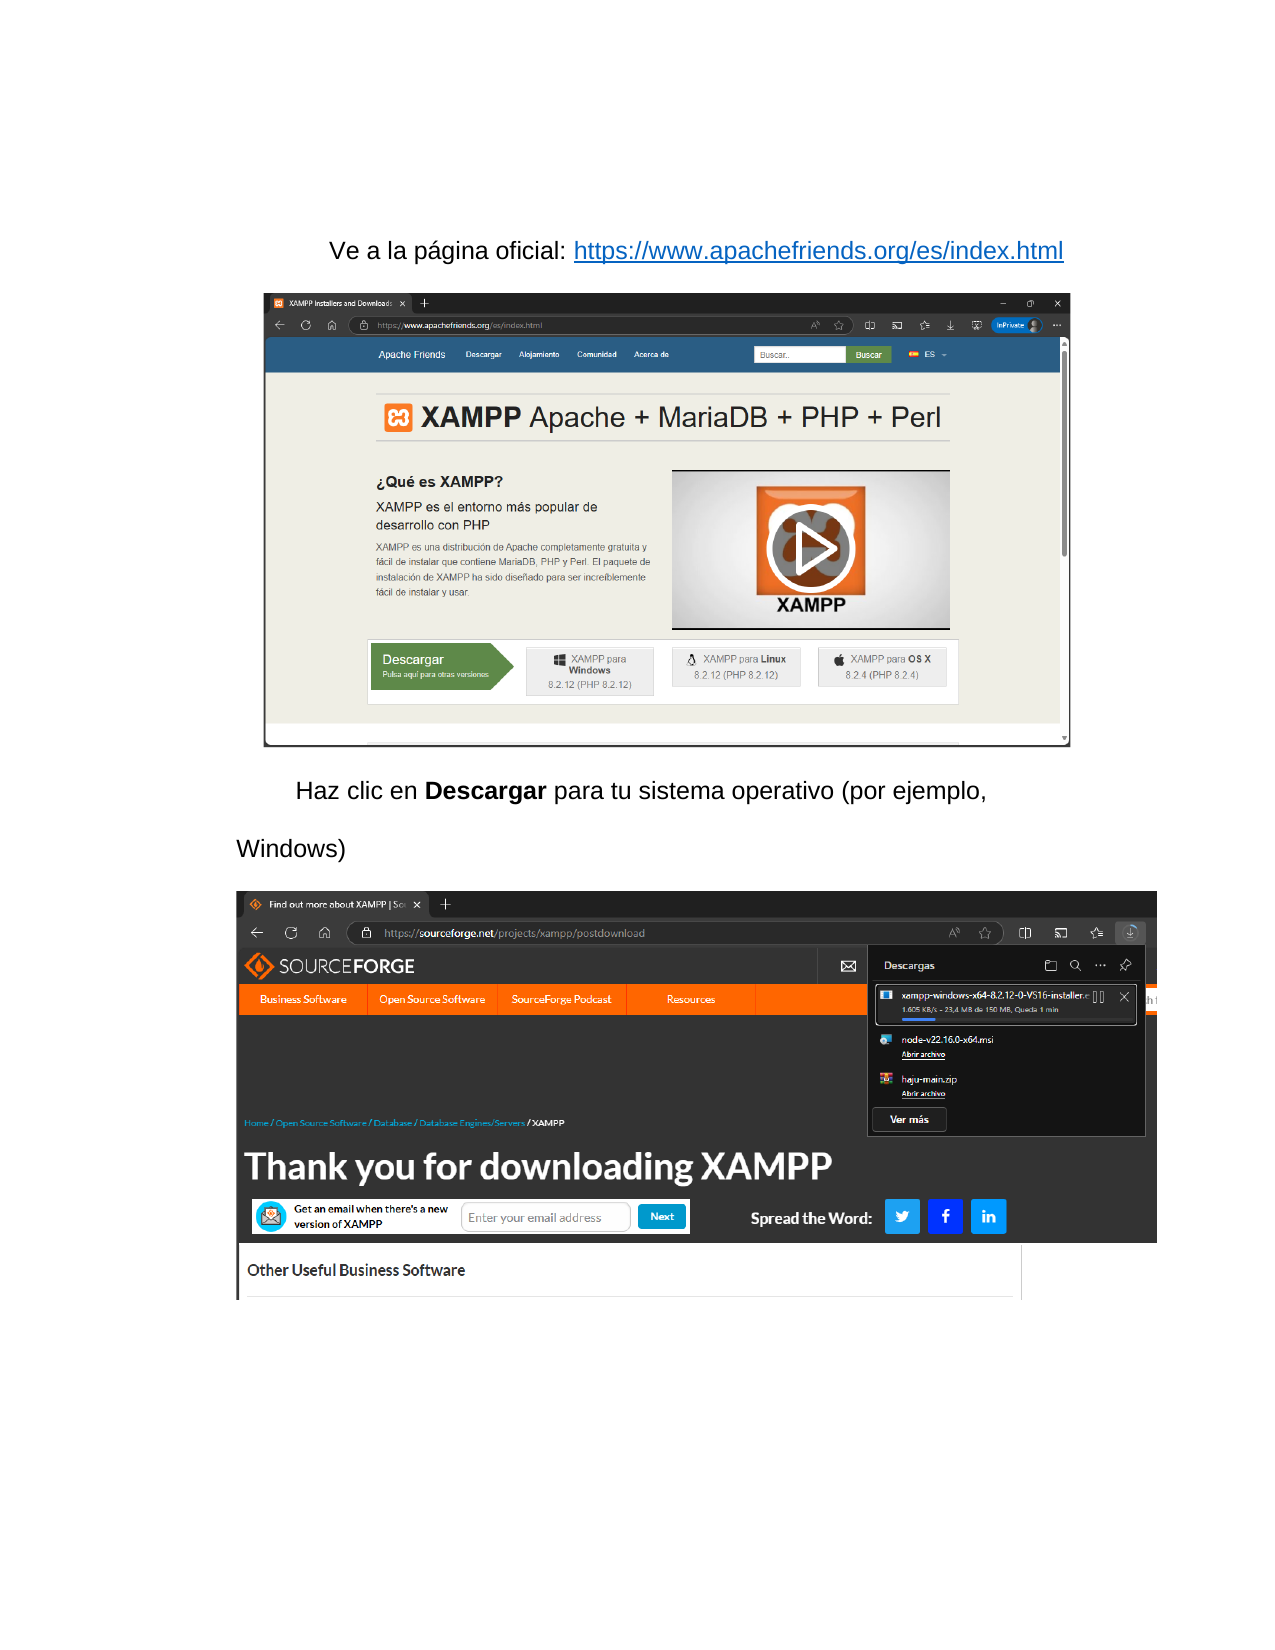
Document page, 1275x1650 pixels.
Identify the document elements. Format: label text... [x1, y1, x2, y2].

text Haz clic en Descargar para tu sistema operativo (por ejemplo, Windows) [236, 776, 1098, 891]
picture [263, 293, 1071, 748]
picture [236, 891, 1157, 1300]
